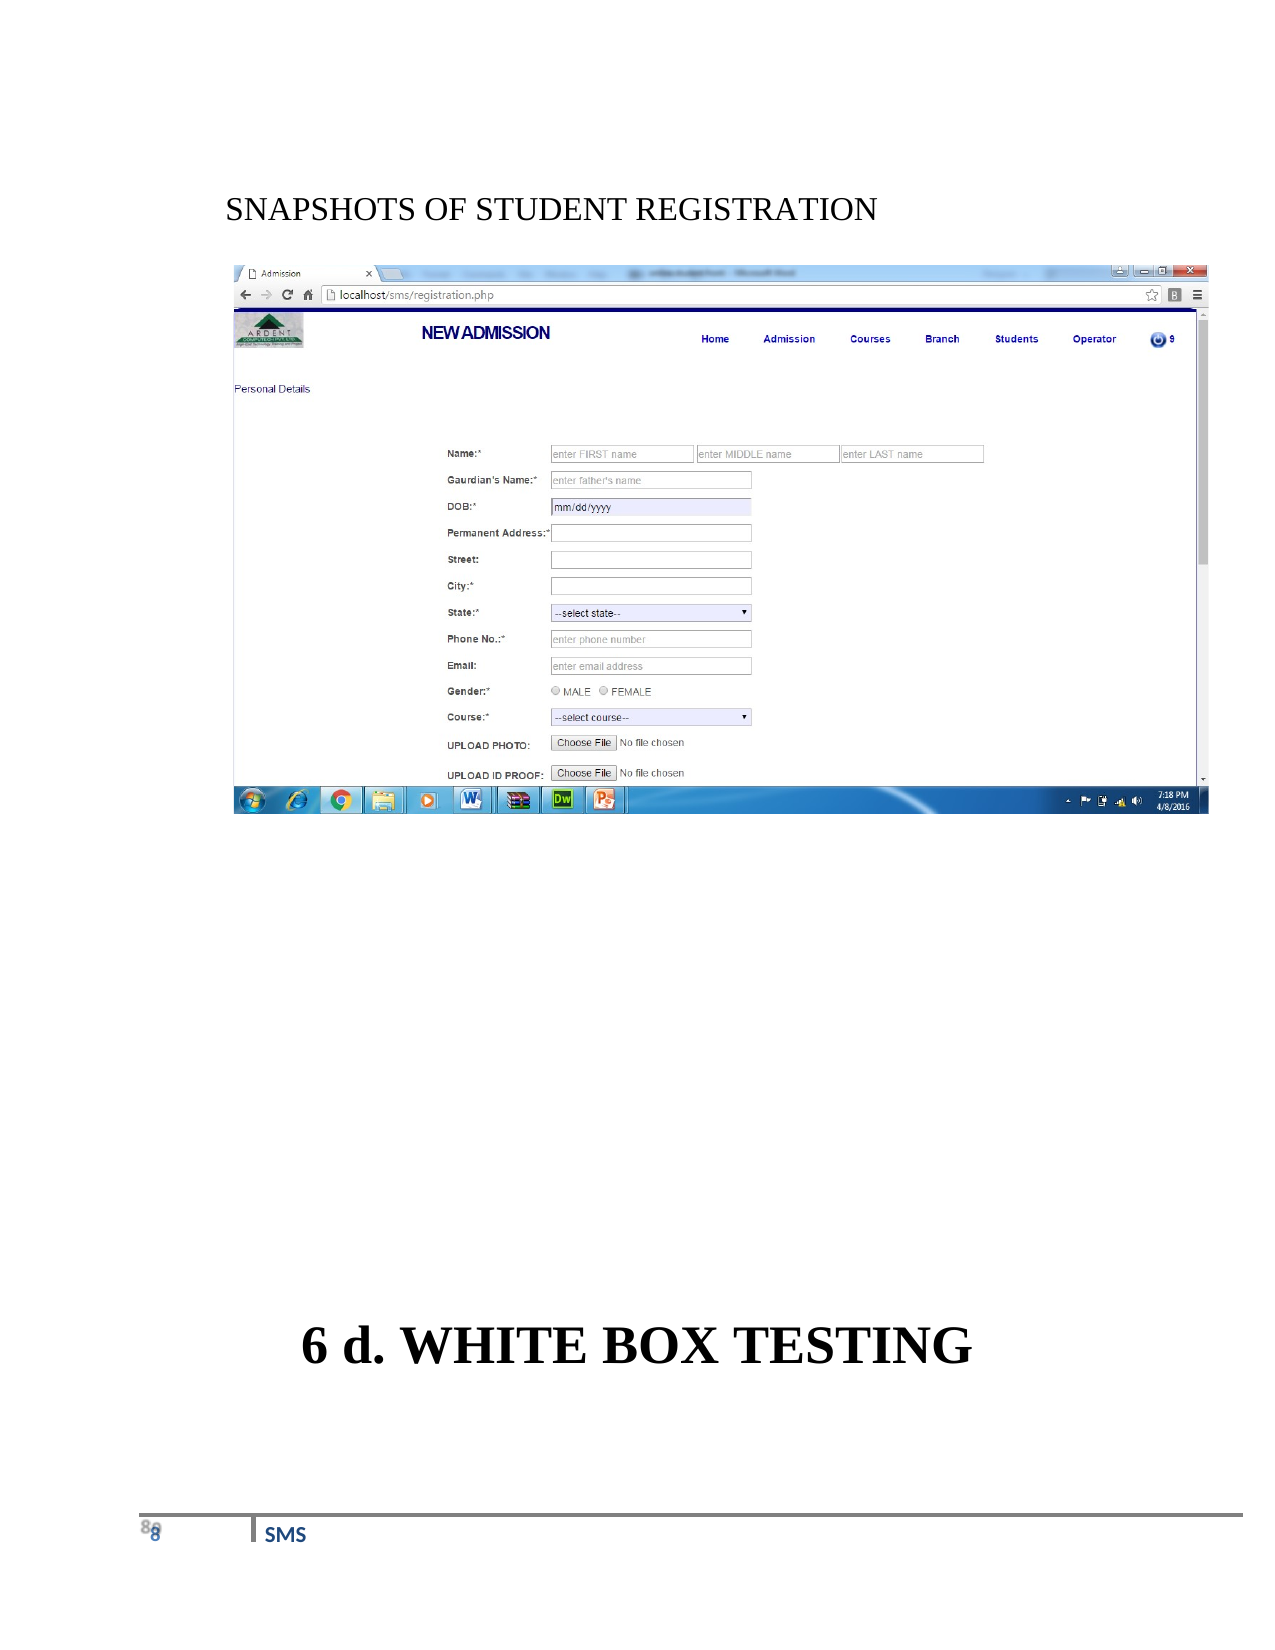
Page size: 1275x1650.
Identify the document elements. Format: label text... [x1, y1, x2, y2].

picture [138, 1517, 163, 1538]
text SNAPSHOTS OF STUDENT REGISTRATION [225, 189, 1126, 228]
subtitle 6 d. WHITE BOX TESTING [61, 1313, 1214, 1375]
picture [233, 265, 1209, 814]
